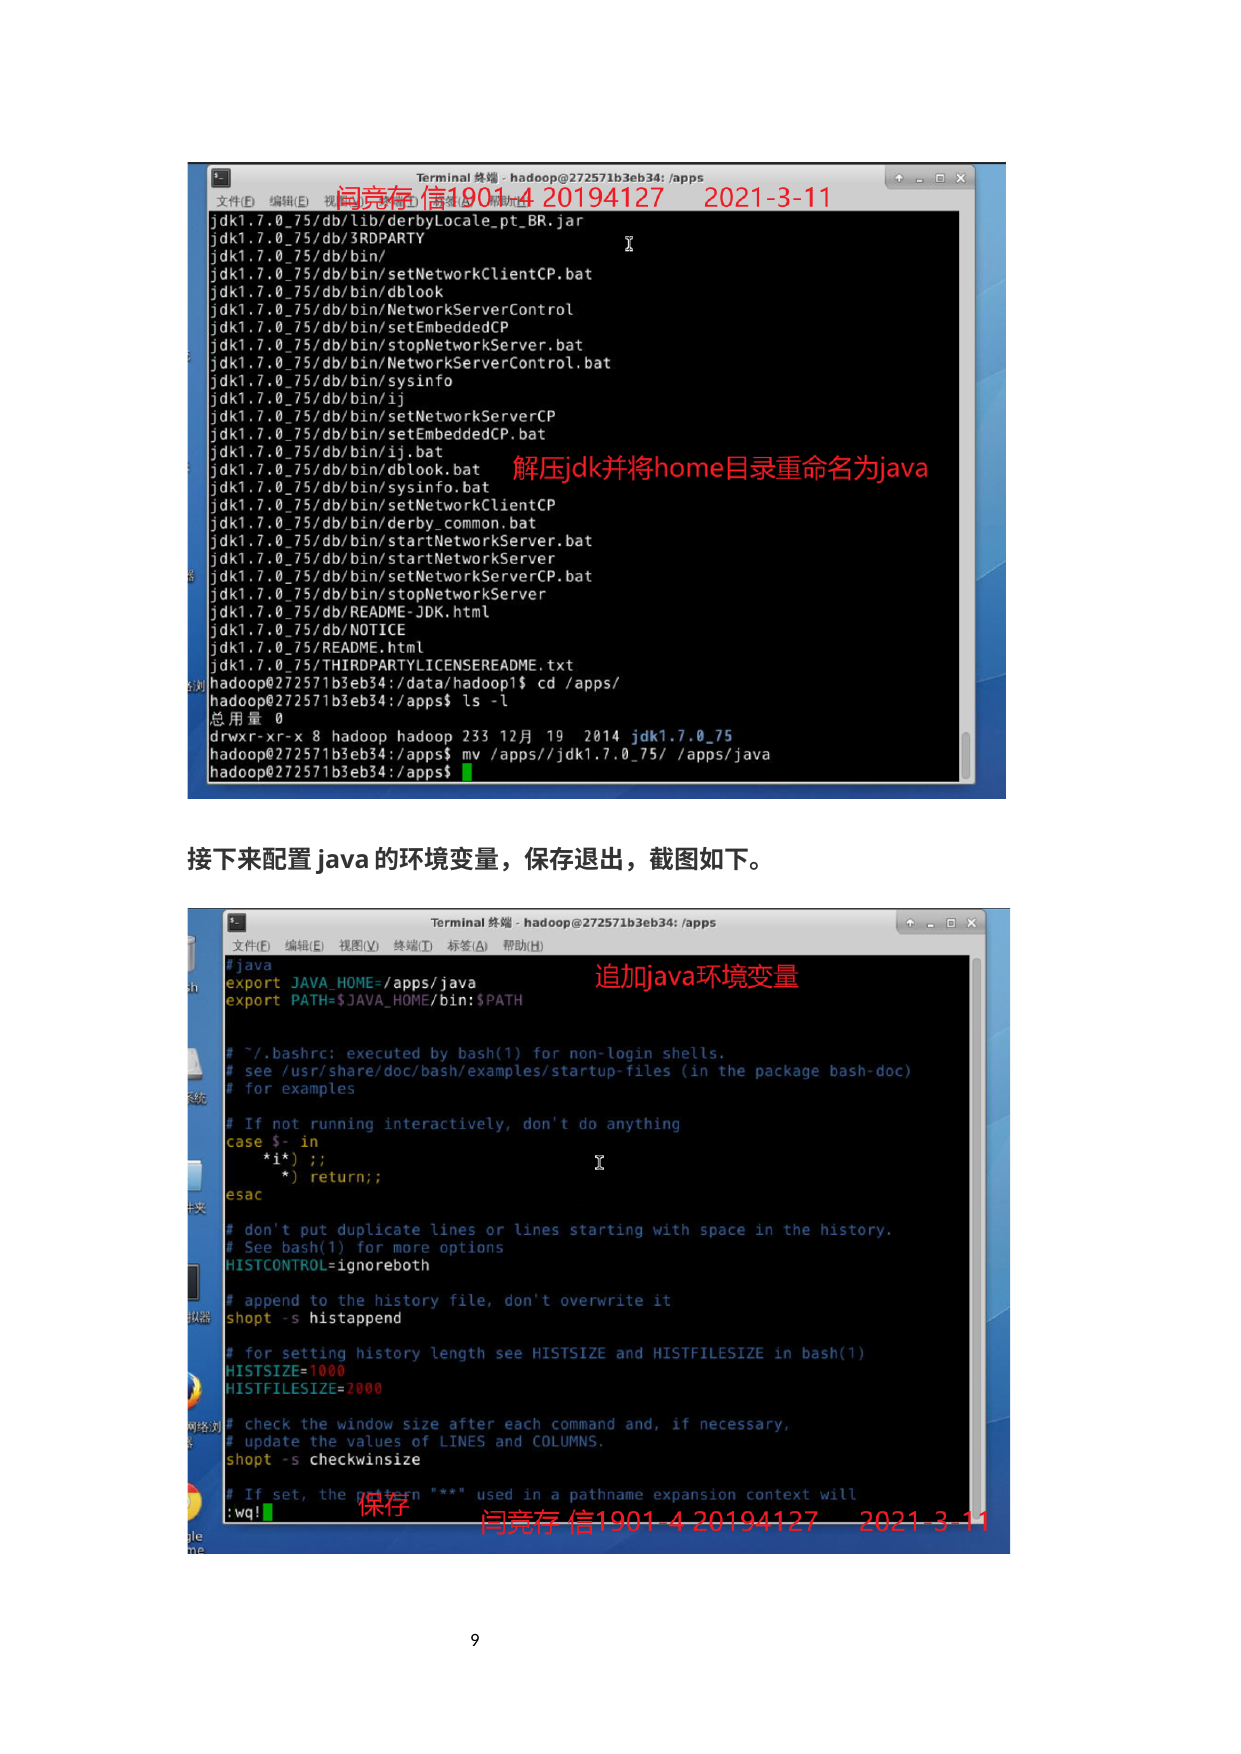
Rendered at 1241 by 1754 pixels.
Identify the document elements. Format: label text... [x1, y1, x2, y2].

text 接下来配置java的环境变量，保存退出，截图如下。 [187, 825, 1053, 890]
picture [187, 908, 1011, 1554]
picture [187, 162, 1007, 799]
